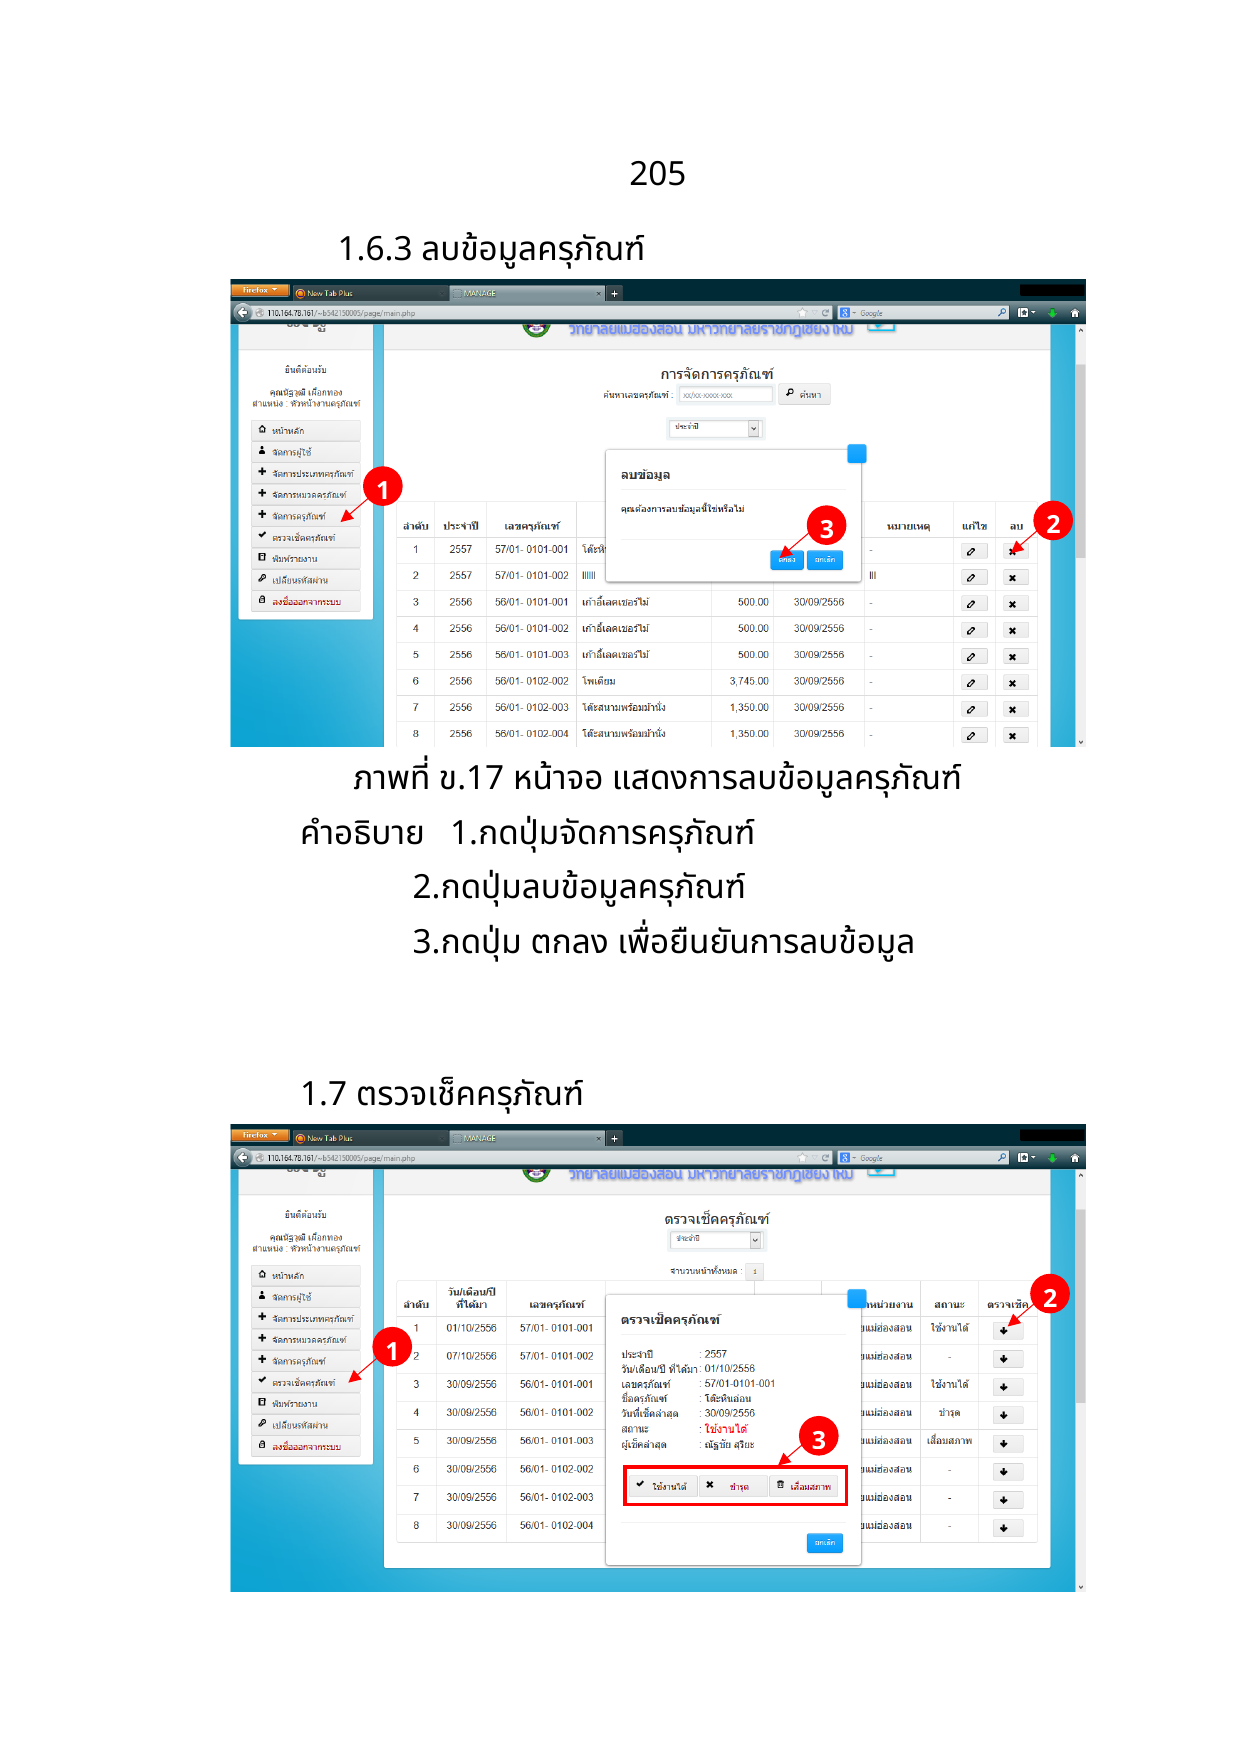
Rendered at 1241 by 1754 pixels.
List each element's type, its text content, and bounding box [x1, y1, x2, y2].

text คำอธิบาย 1.กดปุ่มจัดการครุภัณฑ์ [225, 808, 1090, 859]
text 1.6.3 ลบข้อมูลครุภัณฑ์ [225, 225, 1090, 276]
text 1.7 ตรวจเช็คครุภัณฑ์ [225, 1070, 1090, 1121]
text ภาพที่ ข.17 หน้าจอ แสดงการลบข้อมูลครุภัณฑ์ [225, 754, 1090, 804]
text 3.กดปุ่ม ตกลง เพื่อยืนยันการลบข้อมูล [225, 918, 1090, 968]
text 2.กดปุ่มลบข้อมูลครุภัณฑ์ [225, 863, 1090, 914]
